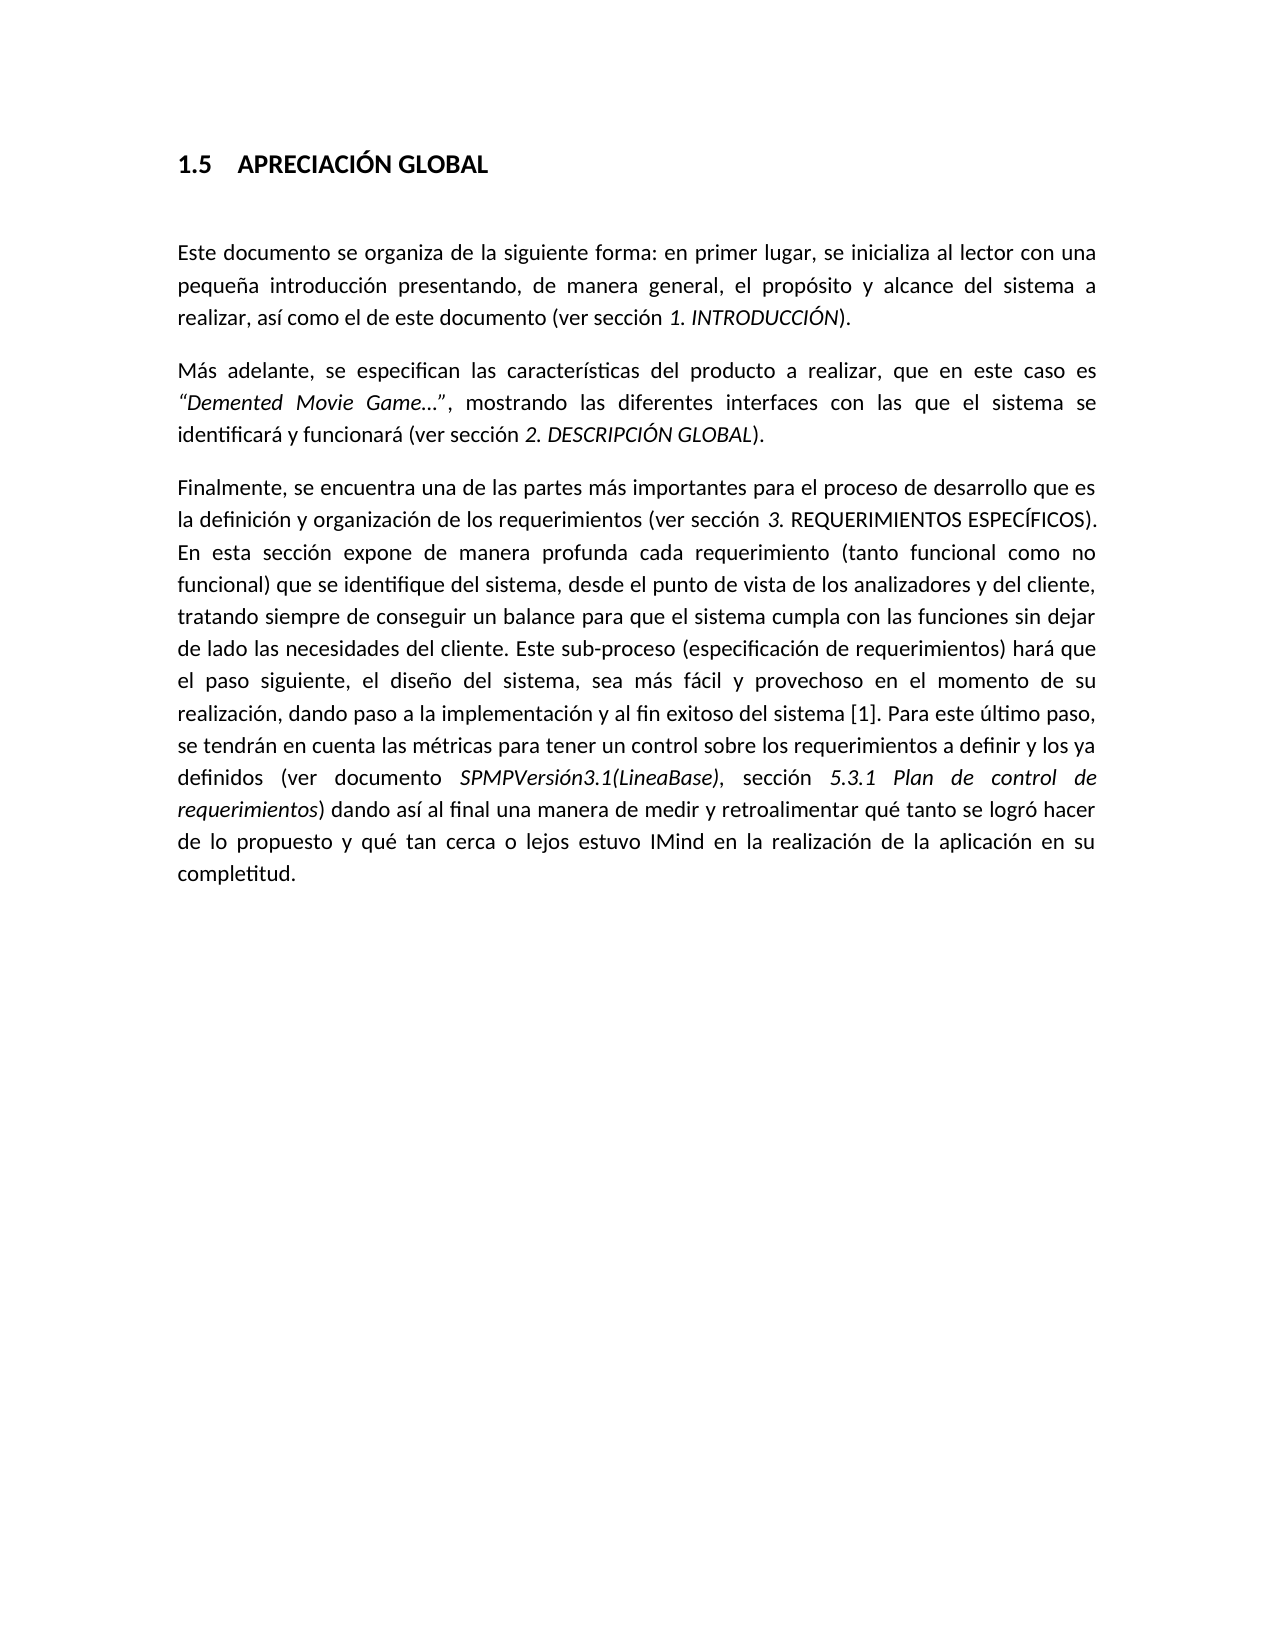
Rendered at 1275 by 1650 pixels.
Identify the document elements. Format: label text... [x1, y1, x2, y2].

subtitle APRECIACIÓN GLOBAL [177, 148, 1098, 181]
